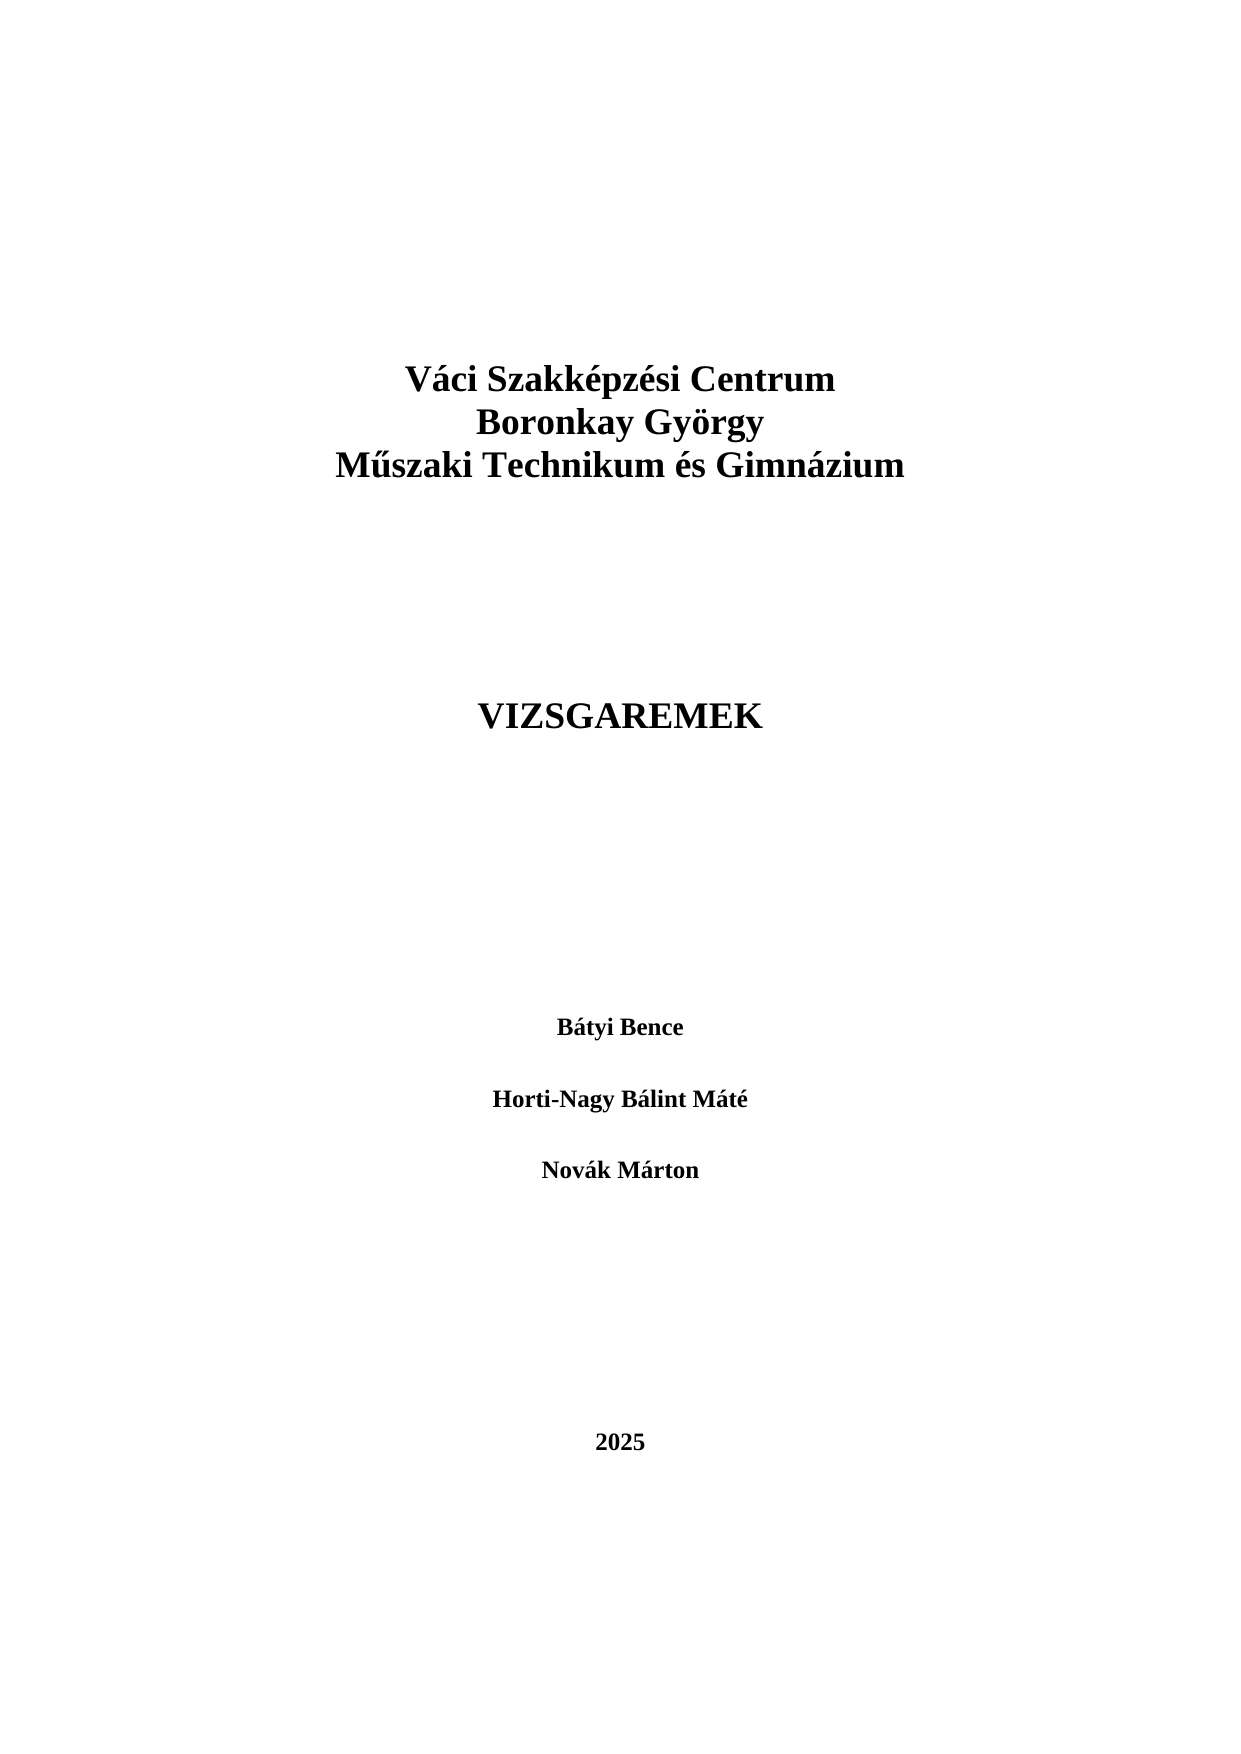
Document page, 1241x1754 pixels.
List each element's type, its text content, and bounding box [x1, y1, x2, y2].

title VIZSGAREMEK [148, 694, 1092, 737]
text Horti-Nagy Bálint Máté [148, 1084, 1092, 1112]
text Novák Márton [148, 1156, 1092, 1184]
text 2025 [148, 1427, 1092, 1456]
title Váci Szakképzési Centrum Boronkay György Műszaki Technikum és Gimnázium [148, 356, 1092, 485]
text Bátyi Bence [148, 1012, 1092, 1041]
